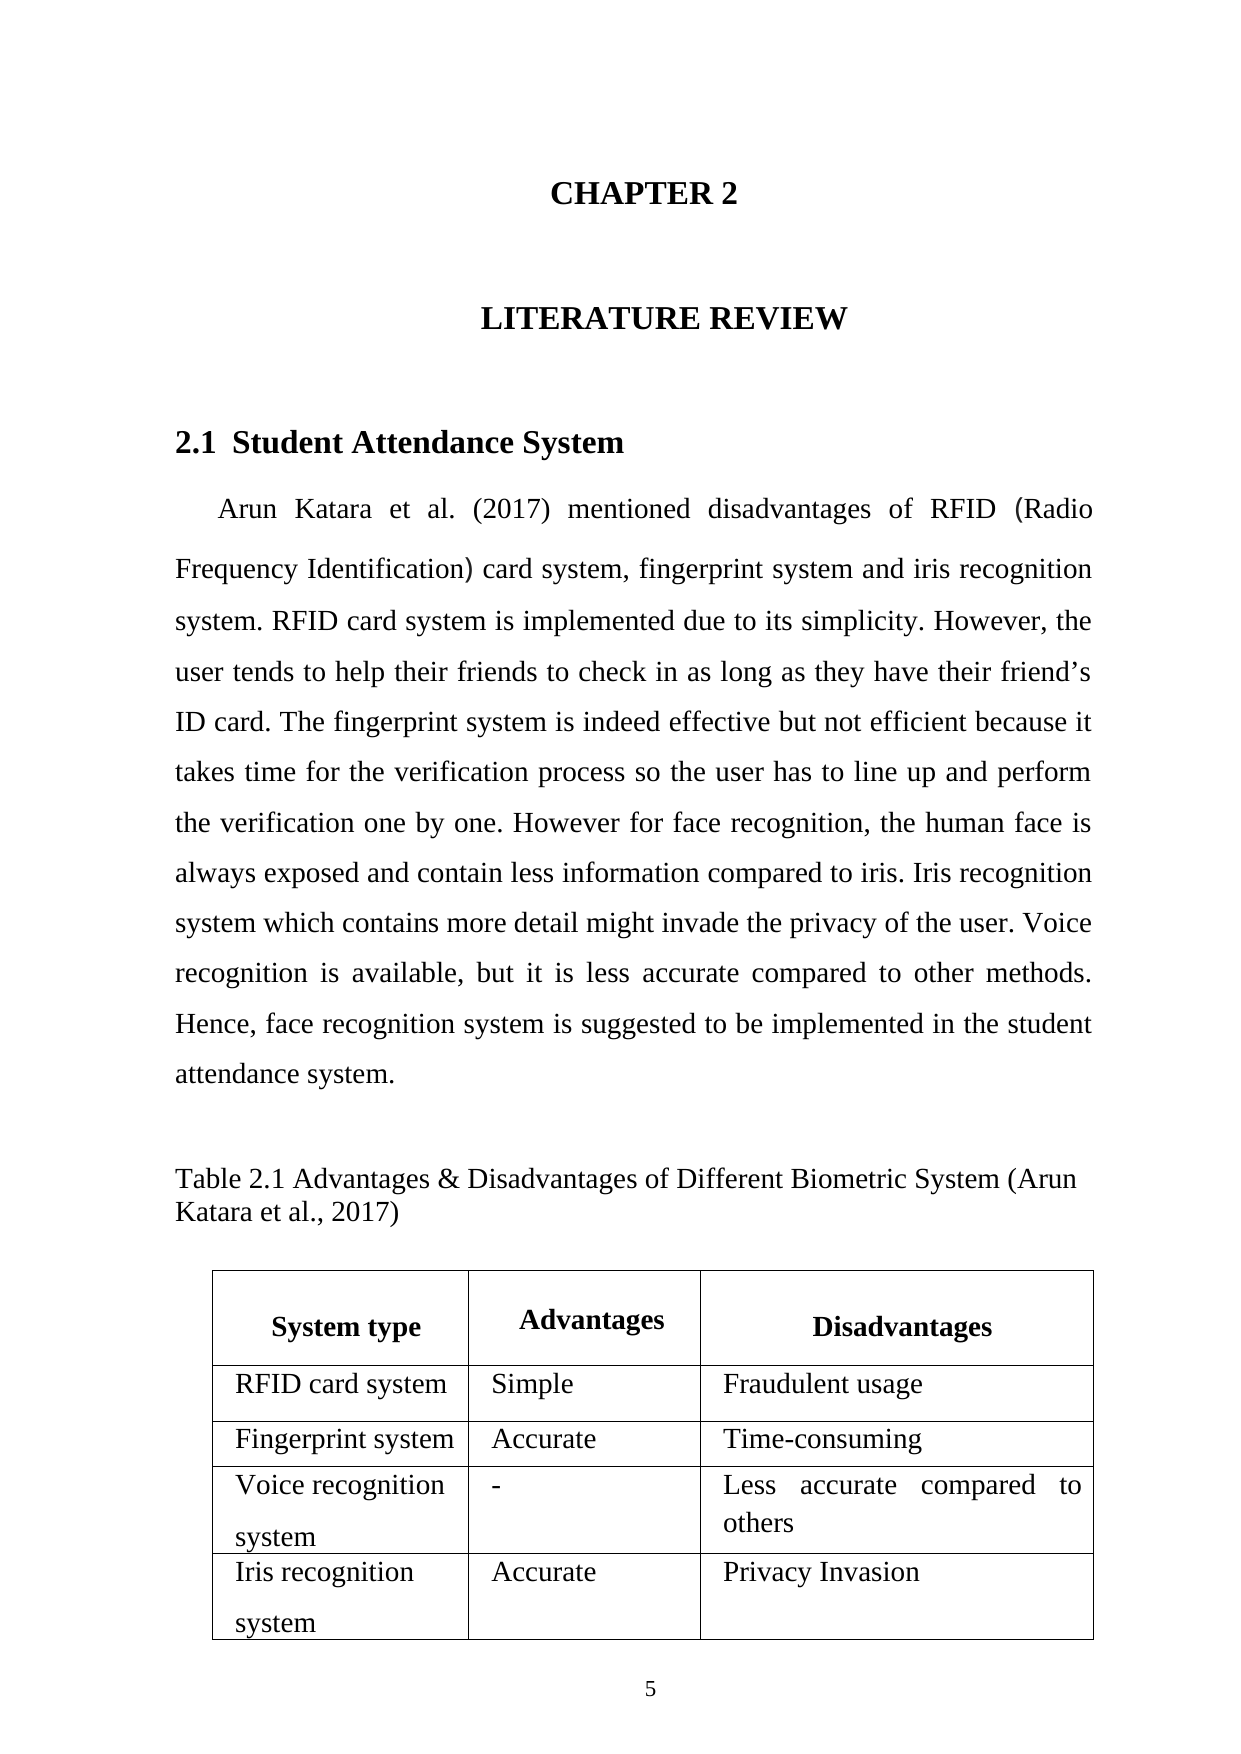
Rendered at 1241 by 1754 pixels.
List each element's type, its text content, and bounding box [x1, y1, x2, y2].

table_header Advantages [469, 1271, 700, 1365]
table_cell Time-consuming [701, 1422, 1093, 1466]
text LITERATURE REVIEW [209, 298, 1119, 336]
table_cell Privacy Invasion [701, 1554, 1093, 1639]
table_cell Fingerprint system [213, 1422, 468, 1466]
subtitle CHAPTER 2 [209, 173, 1119, 212]
table_cell Voice recognition system [213, 1467, 468, 1553]
table_cell RFID card system [213, 1366, 468, 1421]
text Table 2.1 Advantages & Disadvantages of Different Biometric System (Arun Katara et al., 2017) [175, 1161, 1093, 1228]
table_cell Simple [469, 1366, 700, 1421]
table_header Disadvantages [701, 1271, 1093, 1365]
subtitle Student Attendance System [175, 423, 1126, 461]
table_cell Accurate [469, 1422, 700, 1466]
table_cell - [469, 1467, 700, 1553]
table_cell Fraudulent usage [701, 1366, 1093, 1421]
table_cell Less accurate compared to others [701, 1467, 1093, 1553]
text Arun Katara et al. (2017) mentioned disadvantages of RFID (Radio Frequency Identification) card system, fingerprint system and iris recognition system. RFID card system is implemented due to its simplicity. However, the user tends to help their friends to check in as long as they have their friend’s ID card. The fingerprint system is indeed effective but not efficient because it takes time for the verification process so the user has to line up and perform the verification one by one. However for face recognition, the human face is always exposed and contain less information compared to iris. Iris recognition system which contains more detail might invade the privacy of the user. Voice recognition is available, but it is less accurate compared to other methods. Hence, face recognition system is suggested to be implemented in the student attendance system. [175, 487, 1093, 1090]
table_header System type [213, 1271, 468, 1365]
table_cell Accurate [469, 1554, 700, 1639]
table_cell Iris recognition system [213, 1554, 468, 1639]
